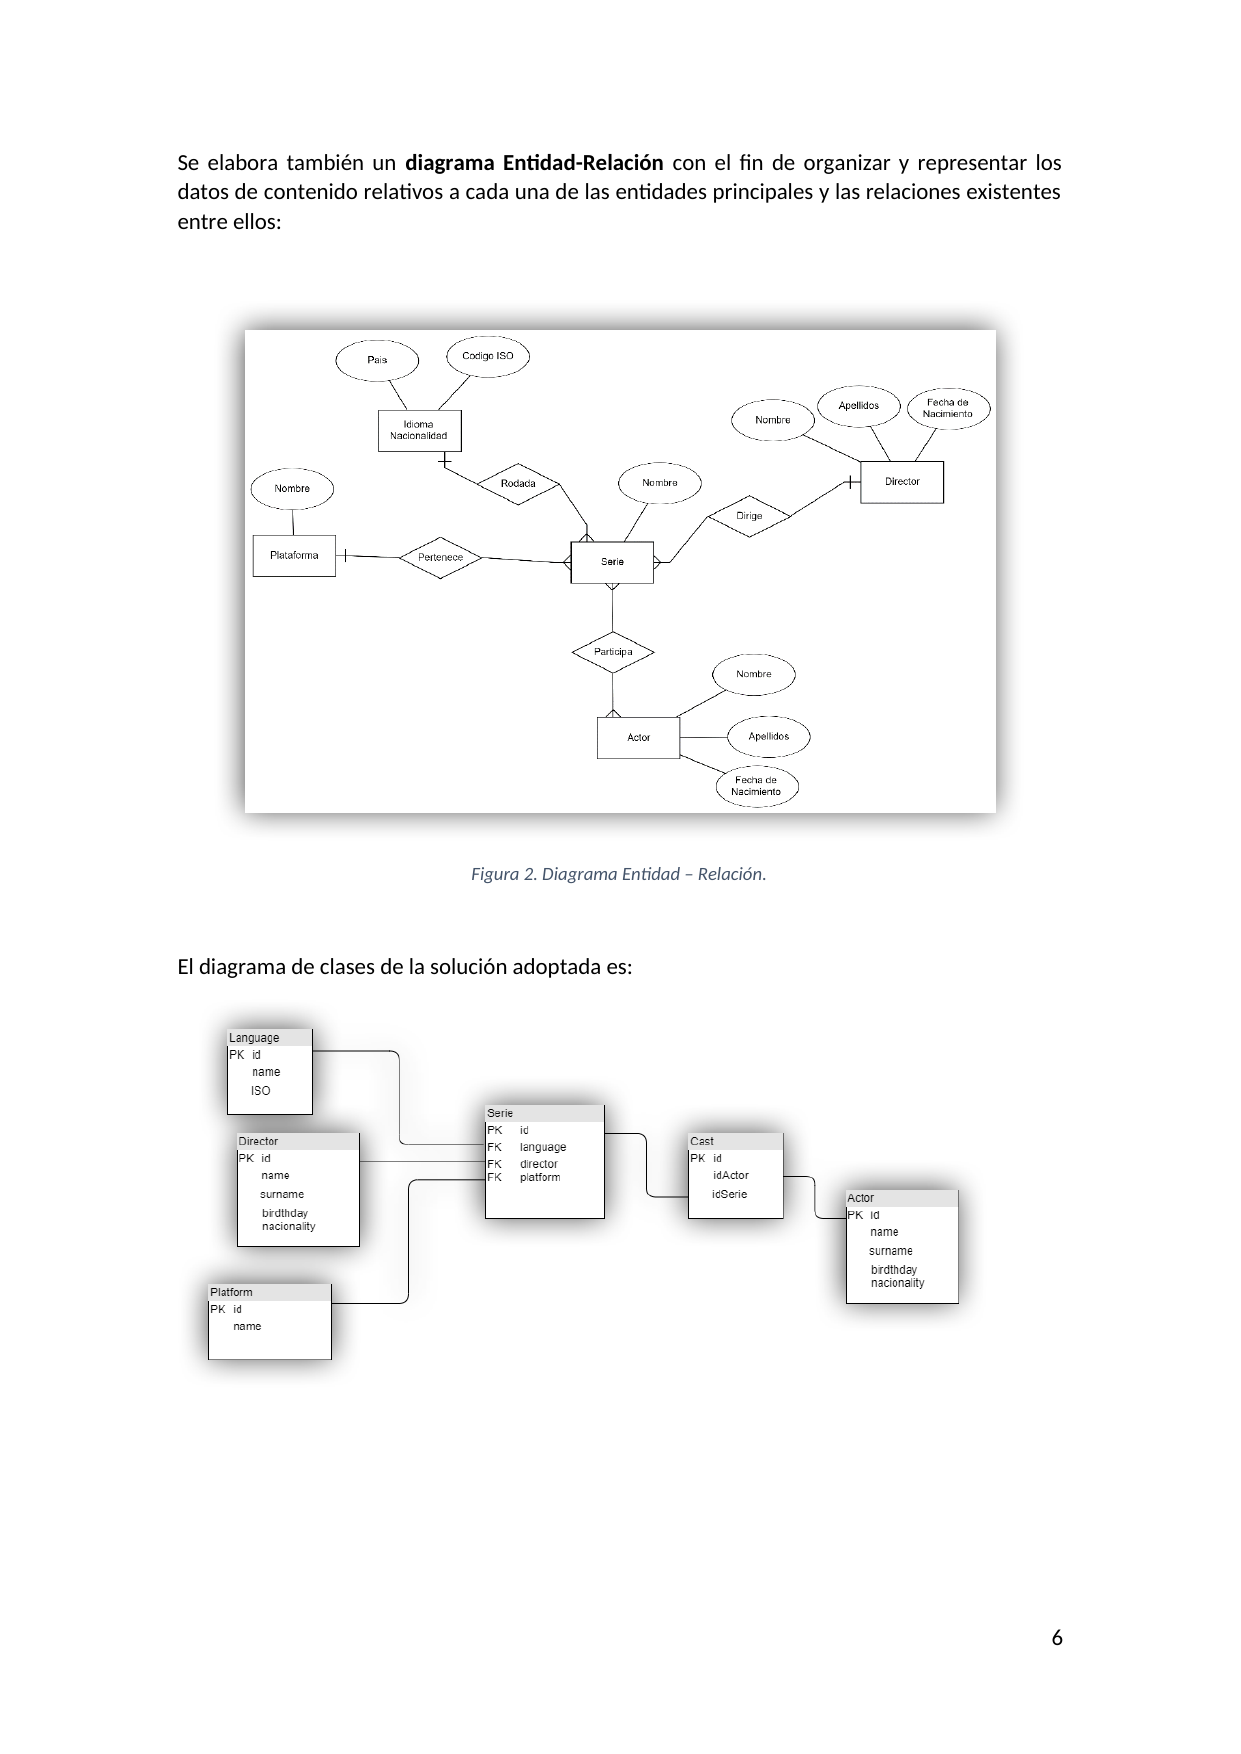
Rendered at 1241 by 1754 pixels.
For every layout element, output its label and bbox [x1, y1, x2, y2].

picture [245, 330, 996, 813]
picture [208, 1029, 959, 1360]
